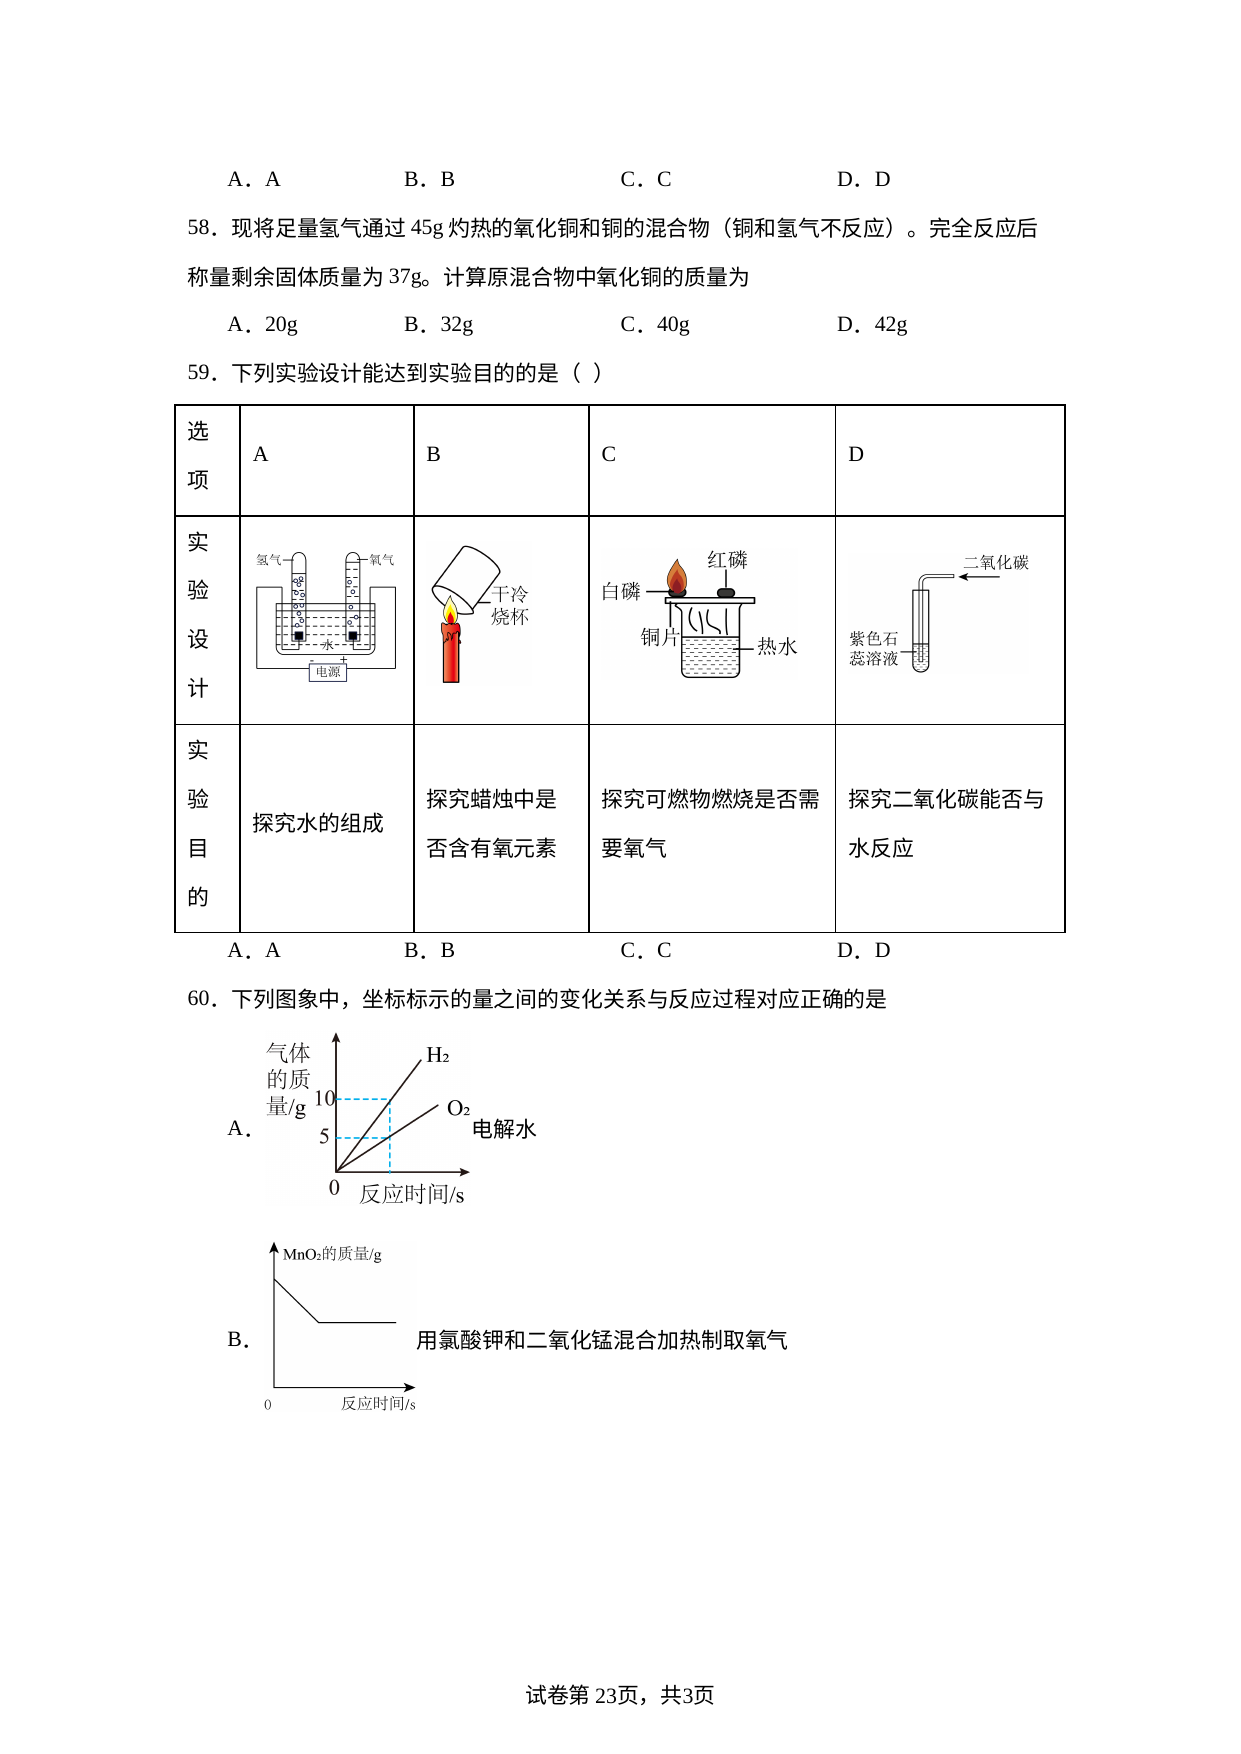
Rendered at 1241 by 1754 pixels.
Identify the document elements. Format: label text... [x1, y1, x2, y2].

table_cell [836, 517, 1064, 723]
text 58．现将足量氢气通过45g灼热的氧化铜和铜的混合物（铜和氢气不反应）。完全反应后称量剩余固体质量为37g。计算原混合物中氧化铜的质量为 [187, 210, 1053, 292]
table_cell 探究二氧化碳能否与水反应 [836, 725, 1064, 932]
table_header 选项 [176, 406, 239, 515]
picture [263, 1241, 417, 1412]
table_cell 探究水的组成 [241, 725, 413, 932]
table_header C [590, 406, 835, 515]
text A．20g B．32g C．40g D．42g [227, 307, 1053, 340]
picture [264, 1030, 472, 1206]
text 60．下列图象中，坐标标示的量之间的变化关系与反应过程对应正确的是 [187, 982, 1053, 1014]
text 59．下列实验设计能达到实验目的的是（ ） [187, 356, 1053, 388]
picture [848, 553, 1030, 674]
table_cell 实验设计 [176, 517, 239, 723]
table_cell [241, 517, 413, 723]
table_header B [415, 406, 588, 515]
table_header D [836, 406, 1064, 515]
text A．A B．B C．C D．D [227, 933, 1053, 966]
table_cell [590, 517, 835, 723]
picture [426, 541, 533, 686]
table_cell [415, 517, 588, 723]
table_header A [241, 406, 413, 515]
picture [601, 548, 799, 680]
text B．用氯酸钾和二氧化锰混合加热制取氧气 [227, 1241, 1053, 1436]
table_cell 探究可燃物燃烧是否需要氧气 [590, 725, 835, 932]
picture [252, 545, 402, 682]
text A．A B．B C．C D．D [227, 162, 1053, 194]
table_cell 探究蜡烛中是否含有氧元素 [415, 725, 588, 932]
table_cell 实验目的 [176, 725, 239, 932]
text A．电解水 [227, 1030, 1053, 1225]
